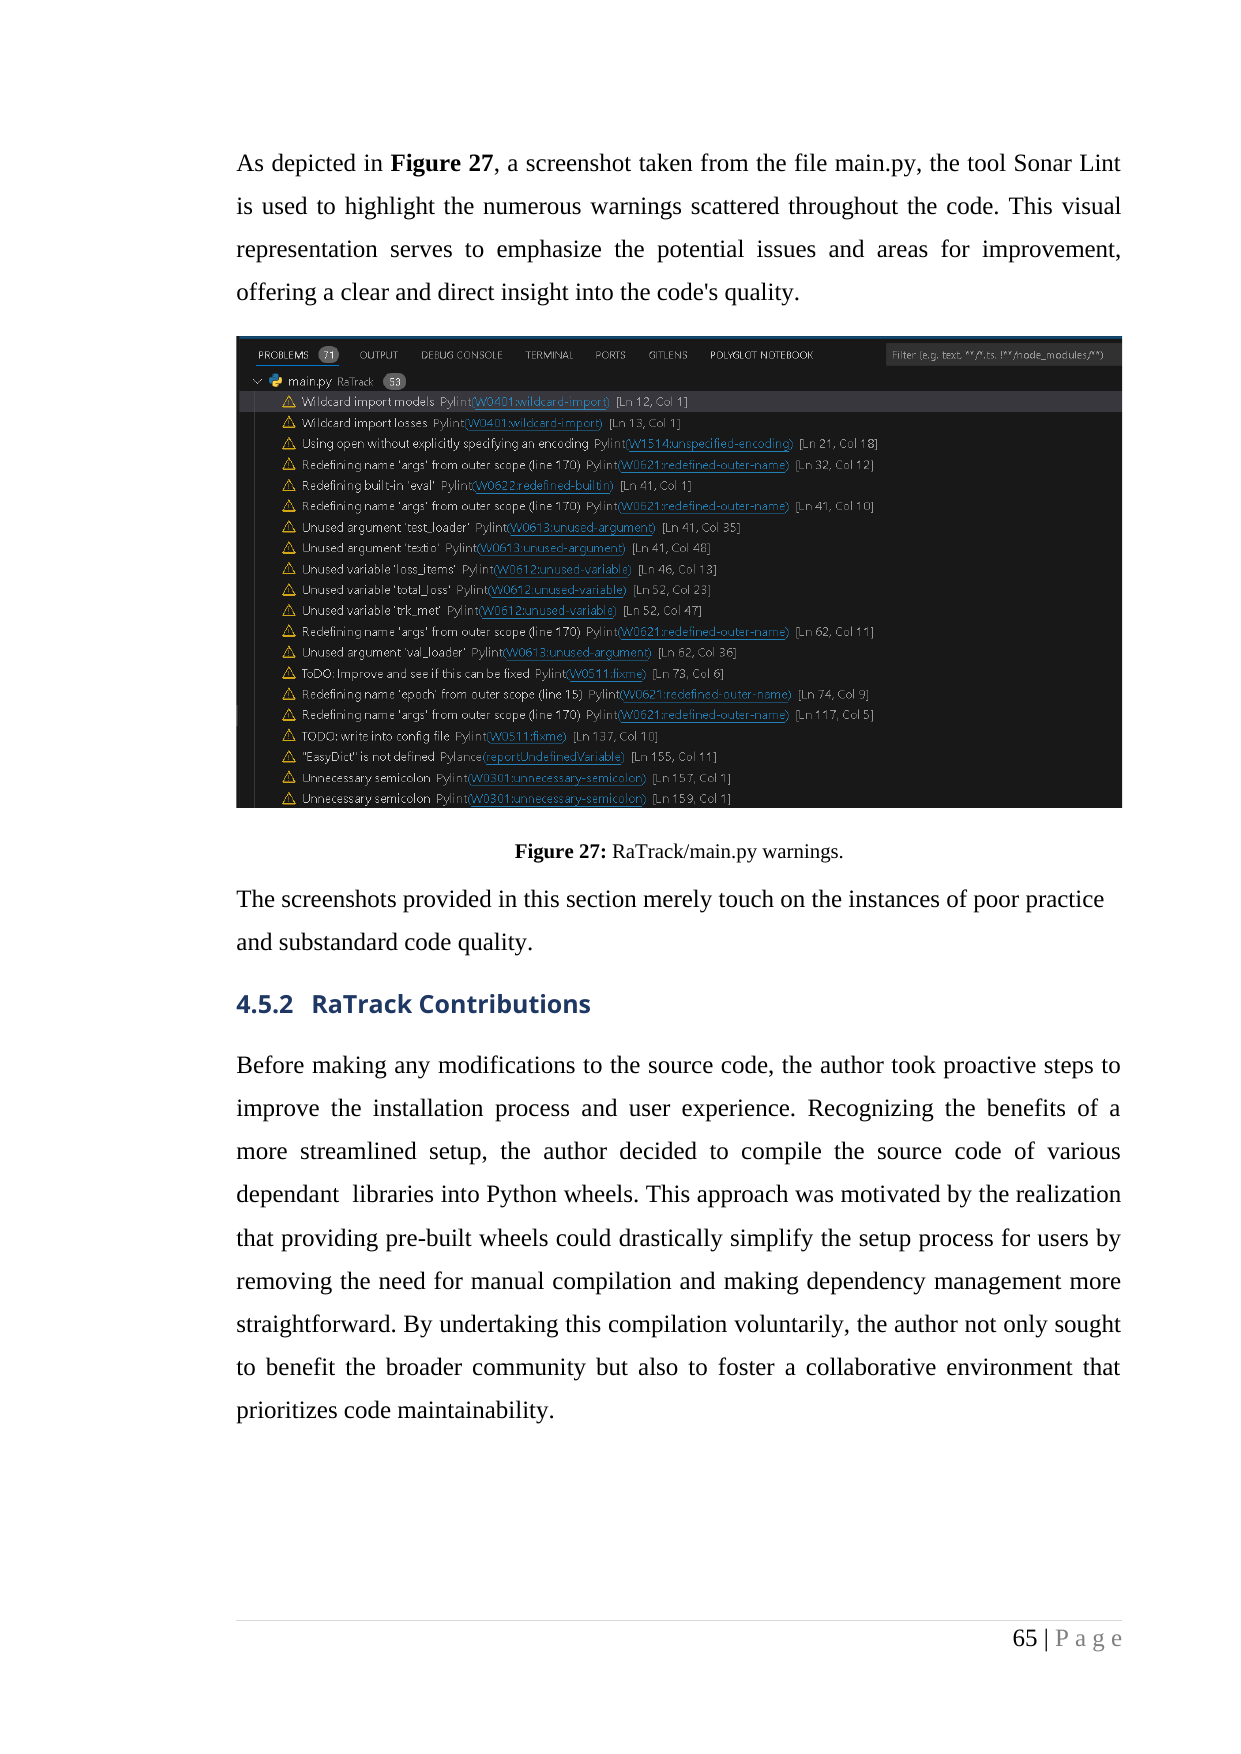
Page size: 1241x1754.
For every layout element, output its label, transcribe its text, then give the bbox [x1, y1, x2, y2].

picture [236, 336, 1123, 808]
text The screenshots provided in this section merely touch on the instances of poor practice and substandard code quality. [236, 884, 1122, 956]
text Before making any modifications to the source code, the author took proactive steps to improve the installation process and user experience. Recognizing the benefits of a more streamlined setup, the author decided to compile the source code of various dependant libraries into Python wheels. This approach was motivated by the realization that providing pre-built wheels could drastically simplify the setup process for users by removing the need for manual compilation and making dependency management more straightforward. By undertaking this compilation voluntarily, the author not only sought to benefit the broader community but also to foster a collaborative environment that prioritizes code maintainability. [236, 1050, 1122, 1424]
text Figure 27: RaTrack/main.py warnings. [236, 839, 1122, 863]
subtitle RaTrack Contributions [236, 987, 1122, 1021]
text As depicted in Figure 27, a screenshot taken from the file main.py, the tool Sonar Lint is used to highlight the numerous warnings scattered throughout the code. This visual representation serves to emphasize the potential issues and areas for improvement, offering a clear and direct insight into the code's quality. [236, 148, 1122, 306]
